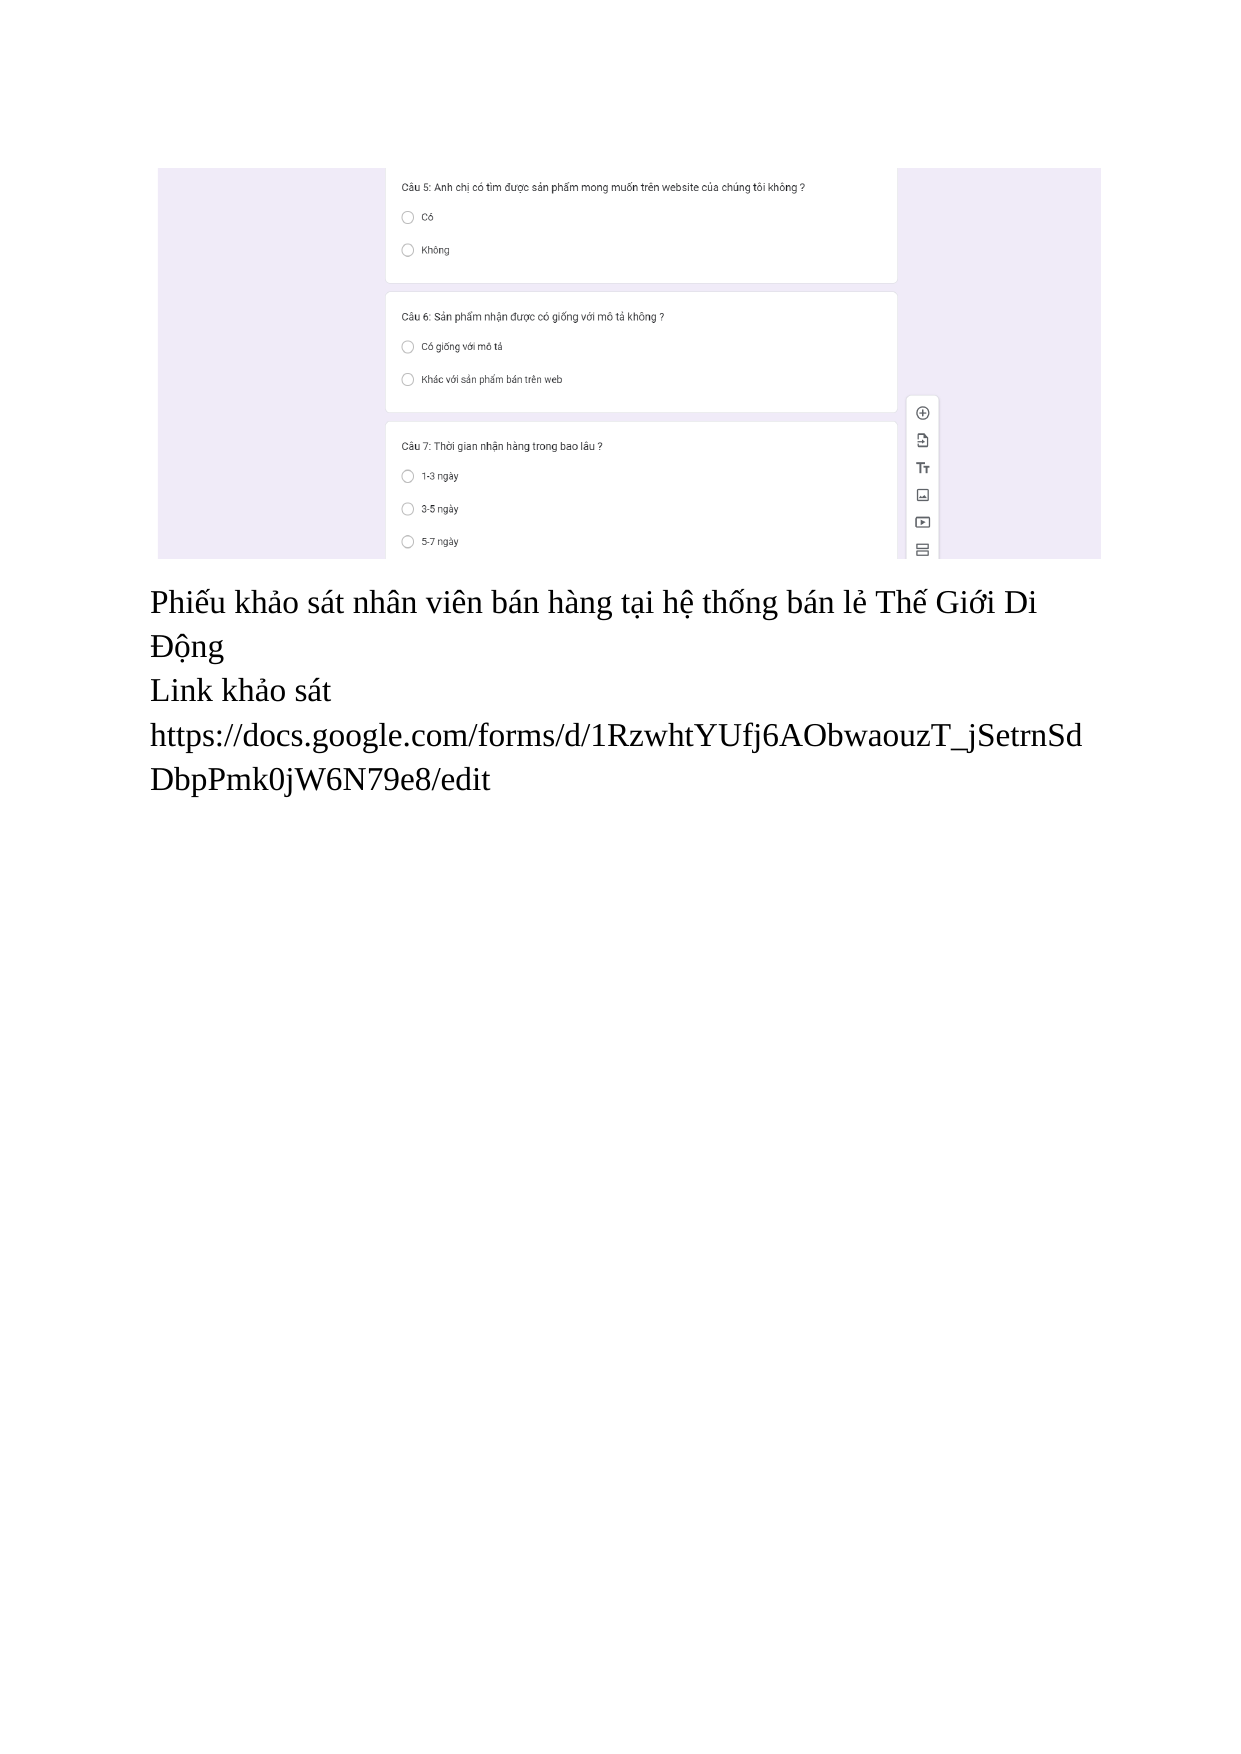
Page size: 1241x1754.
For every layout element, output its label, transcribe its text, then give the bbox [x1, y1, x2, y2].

text Link khảo sát https://docs.google.com/forms/d/1RzwhtYUfj6AObwaouzT_jSetrnSdDbpPmk0jW6N79e8/edit [150, 671, 1090, 797]
picture [157, 168, 1101, 559]
